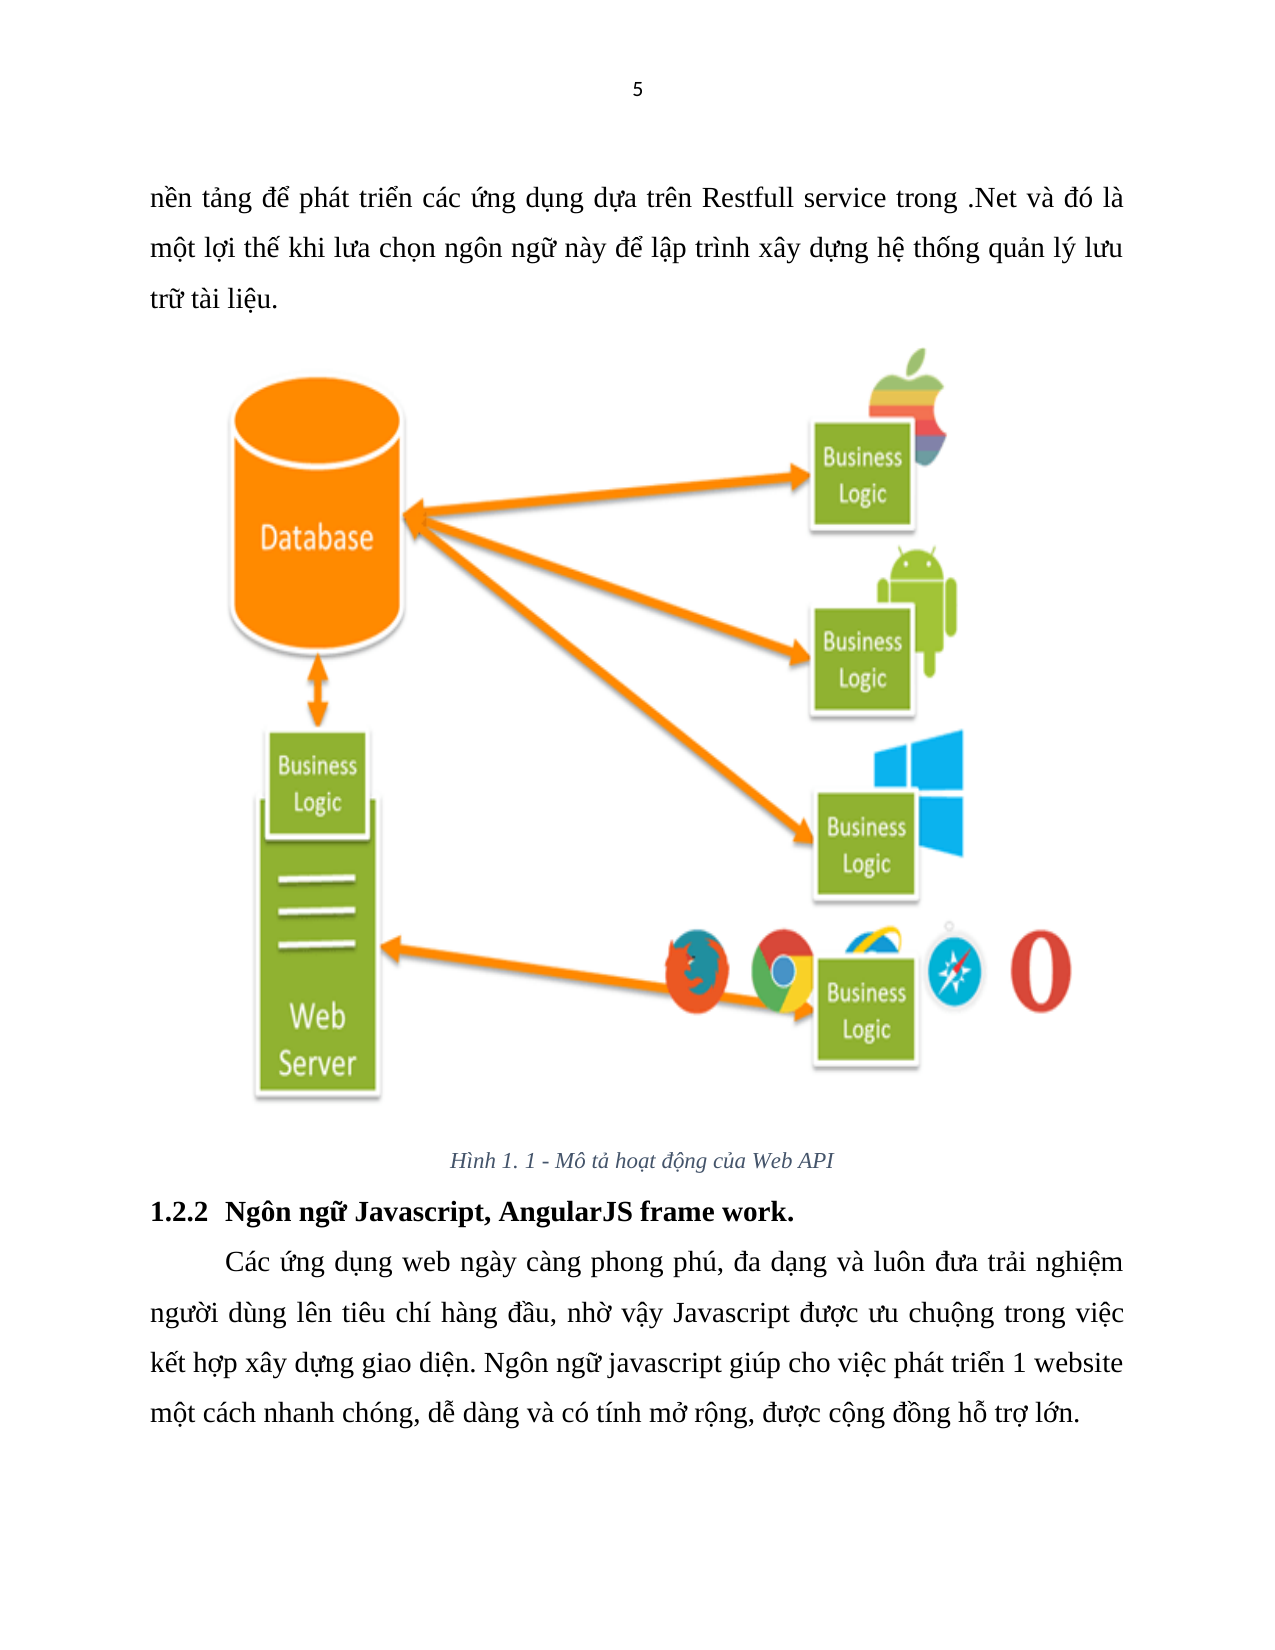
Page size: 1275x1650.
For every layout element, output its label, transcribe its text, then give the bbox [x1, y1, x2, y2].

picture [225, 347, 1083, 1114]
subtitle 1.2.2 Ngôn ngữ Javascript, AngularJS frame work. [150, 1194, 1125, 1228]
text Các ứng dụng web ngày càng phong phú, đa dạng và luôn đưa trải nghiệm người dùng lên tiêu chí hàng đầu, nhờ vậy Javascript được ưu chuộng trong việc kết hợp xây dựng giao diện. Ngôn ngữ javascript giúp cho việc phát triển 1 website một cách nhanh chóng, dễ dàng và có tính mở rộng, được cộng đồng hỗ trợ lớn. [150, 1244, 1125, 1429]
text Hình 1. 1 - Mô tả hoạt động của Web API [375, 1147, 1125, 1173]
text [150, 180, 1125, 314]
